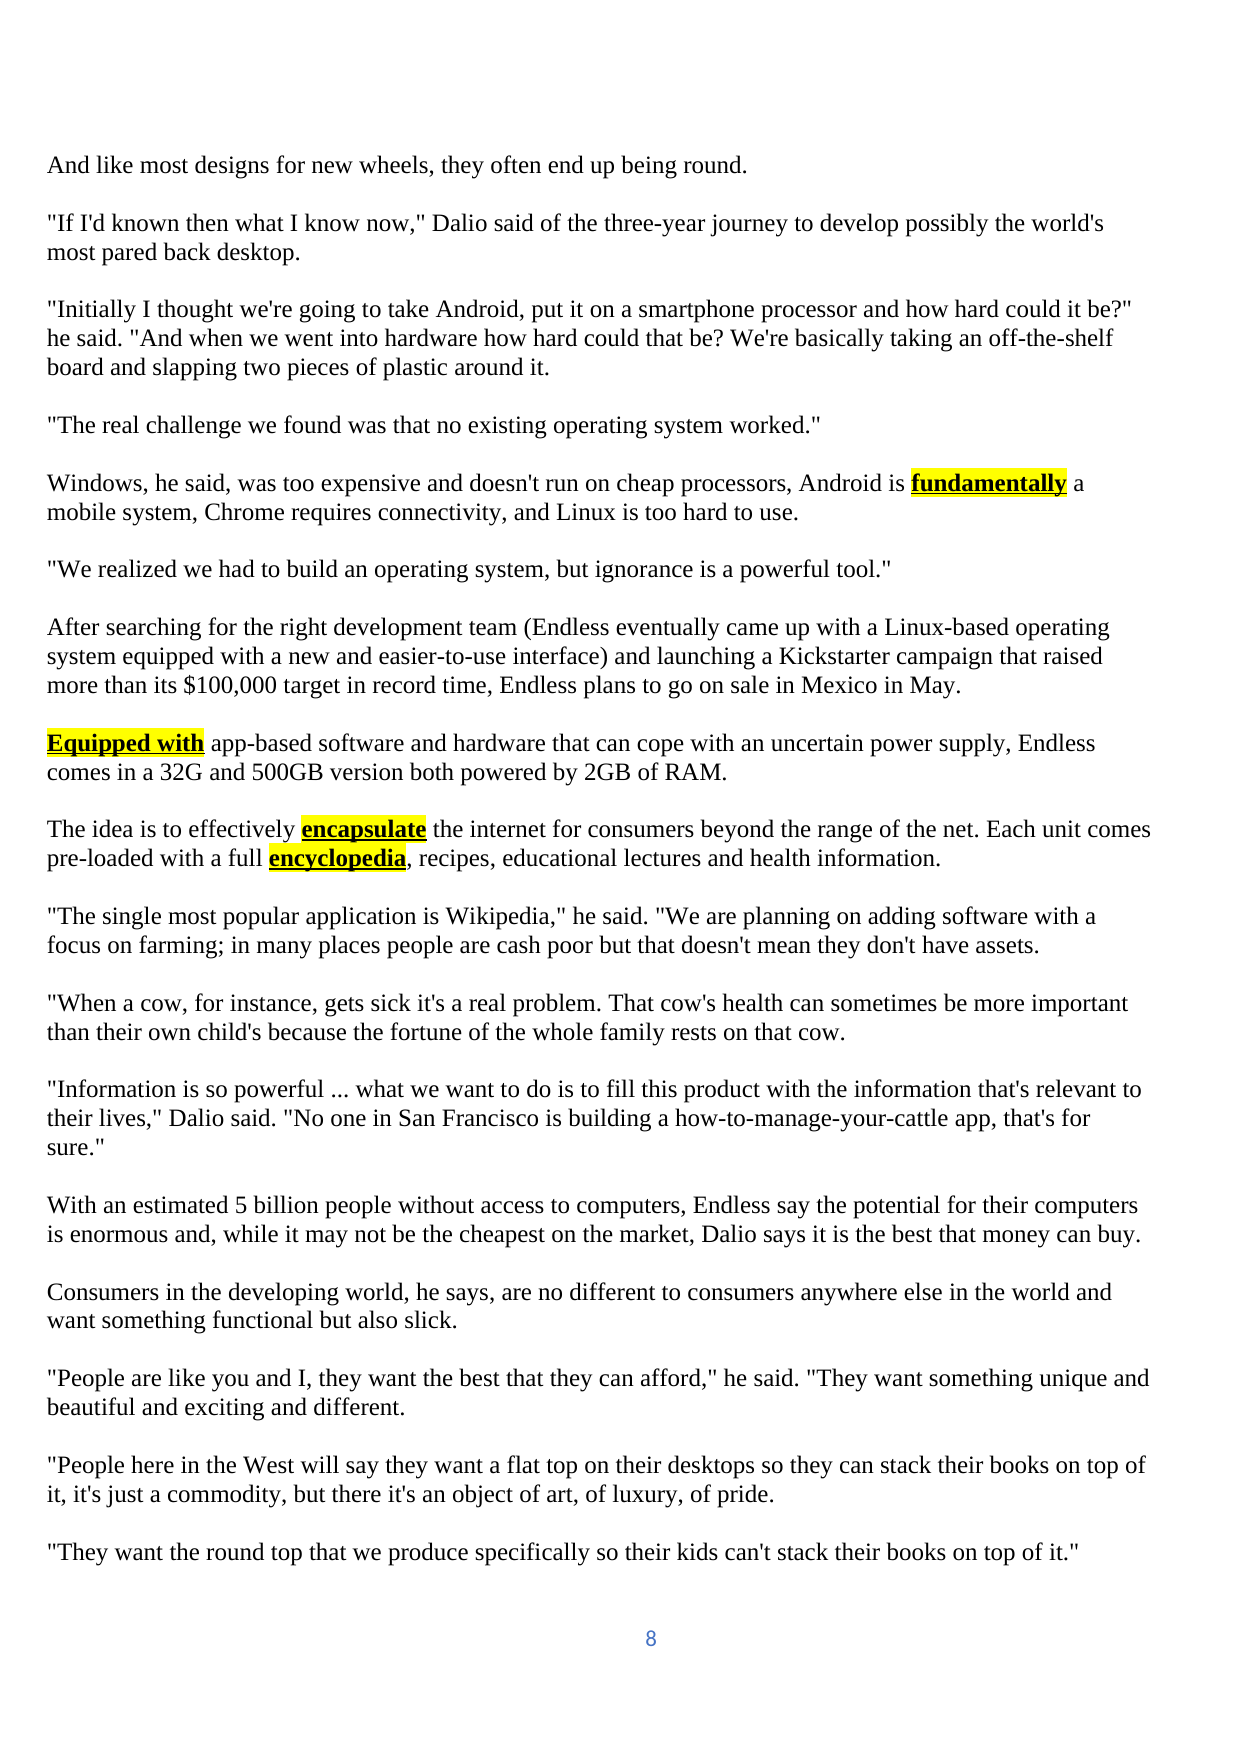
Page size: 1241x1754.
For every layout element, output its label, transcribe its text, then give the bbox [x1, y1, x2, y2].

text "Information is so powerful ... what we want to do is to fill this product with the information that's relevant to their lives," Dalio said. "No one in San Francisco is building a how-to-manage-your-cattle app, that's for sure." [47, 1074, 1152, 1161]
text "The single most popular application is Wikipedia," he said. "We are planning on adding software with a focus on farming; in many places people are cash poor but that doesn't mean they don't have assets. [47, 901, 1152, 959]
text The idea is to effectively encapsulate the internet for consumers beyond the range of the net. Each unit comes pre-loaded with a full encyclopedia, recipes, educational lectures and health information. [47, 814, 1152, 872]
text "When a cow, for instance, gets sick it's a real problem. That cow's health can sometimes be more important than their own child's because the fortune of the whole family rests on that cow. [47, 988, 1152, 1045]
text Consumers in the developing world, he says, are no different to consumers anywhere else in the world and want something functional but also slick. [47, 1277, 1152, 1334]
text After searching for the right development team (Endless eventually came up with a Linux-based operating system equipped with a new and easier-to-use interface) and launching a Kickstarter campaign that raised more than its $100,000 target in record time, Endless plans to go on sale in Mexico in May. [47, 612, 1152, 699]
text "People are like you and I, they want the best that they can afford," he said. "They want something unique and beautiful and exciting and different. [47, 1363, 1152, 1421]
text "People here in the West will say they want a flat top on their desktops so they can stack their books on top of it, it's just a commodity, but there it's an object of art, of luxury, of pride. [47, 1450, 1152, 1507]
text "They want the round top that we produce specifically so their kids can't stack their books on top of it." [47, 1537, 1152, 1565]
text With an estimated 5 billion people without access to computers, Endless say the potential for their computers is enormous and, while it may not be the cheapest on the market, Dalio says it is the best that money can buy. [47, 1190, 1152, 1247]
text Equipped with app-based software and hardware that can cope with an uncertain power supply, Endless comes in a 32G and 500GB version both powered by 2GB of RAM. [47, 728, 1152, 785]
text Windows, he said, was too expensive and doesn't run on cheap processors, Android is fundamentally a mobile system, Chrome requires connectivity, and Linux is too hard to use. [47, 468, 1152, 525]
text "The real challenge we found was that no existing operating system worked." [47, 410, 1152, 439]
text "Initially I thought we're going to take Android, put it on a smartphone processor and how hard could it be?" he said. "And when we went into hardware how hard could that be? We're basically taking an off-the-shelf board and slapping two pieces of plastic around it. [47, 294, 1152, 381]
text And like most designs for new wheels, they often end up being round. [47, 150, 1152, 179]
text "We realized we had to build an operating system, but ignorance is a powerful tool." [47, 554, 1152, 583]
text "If I'd known then what I know now," Dalio said of the three-year journey to develop possibly the world's most pared back desktop. [47, 208, 1152, 265]
